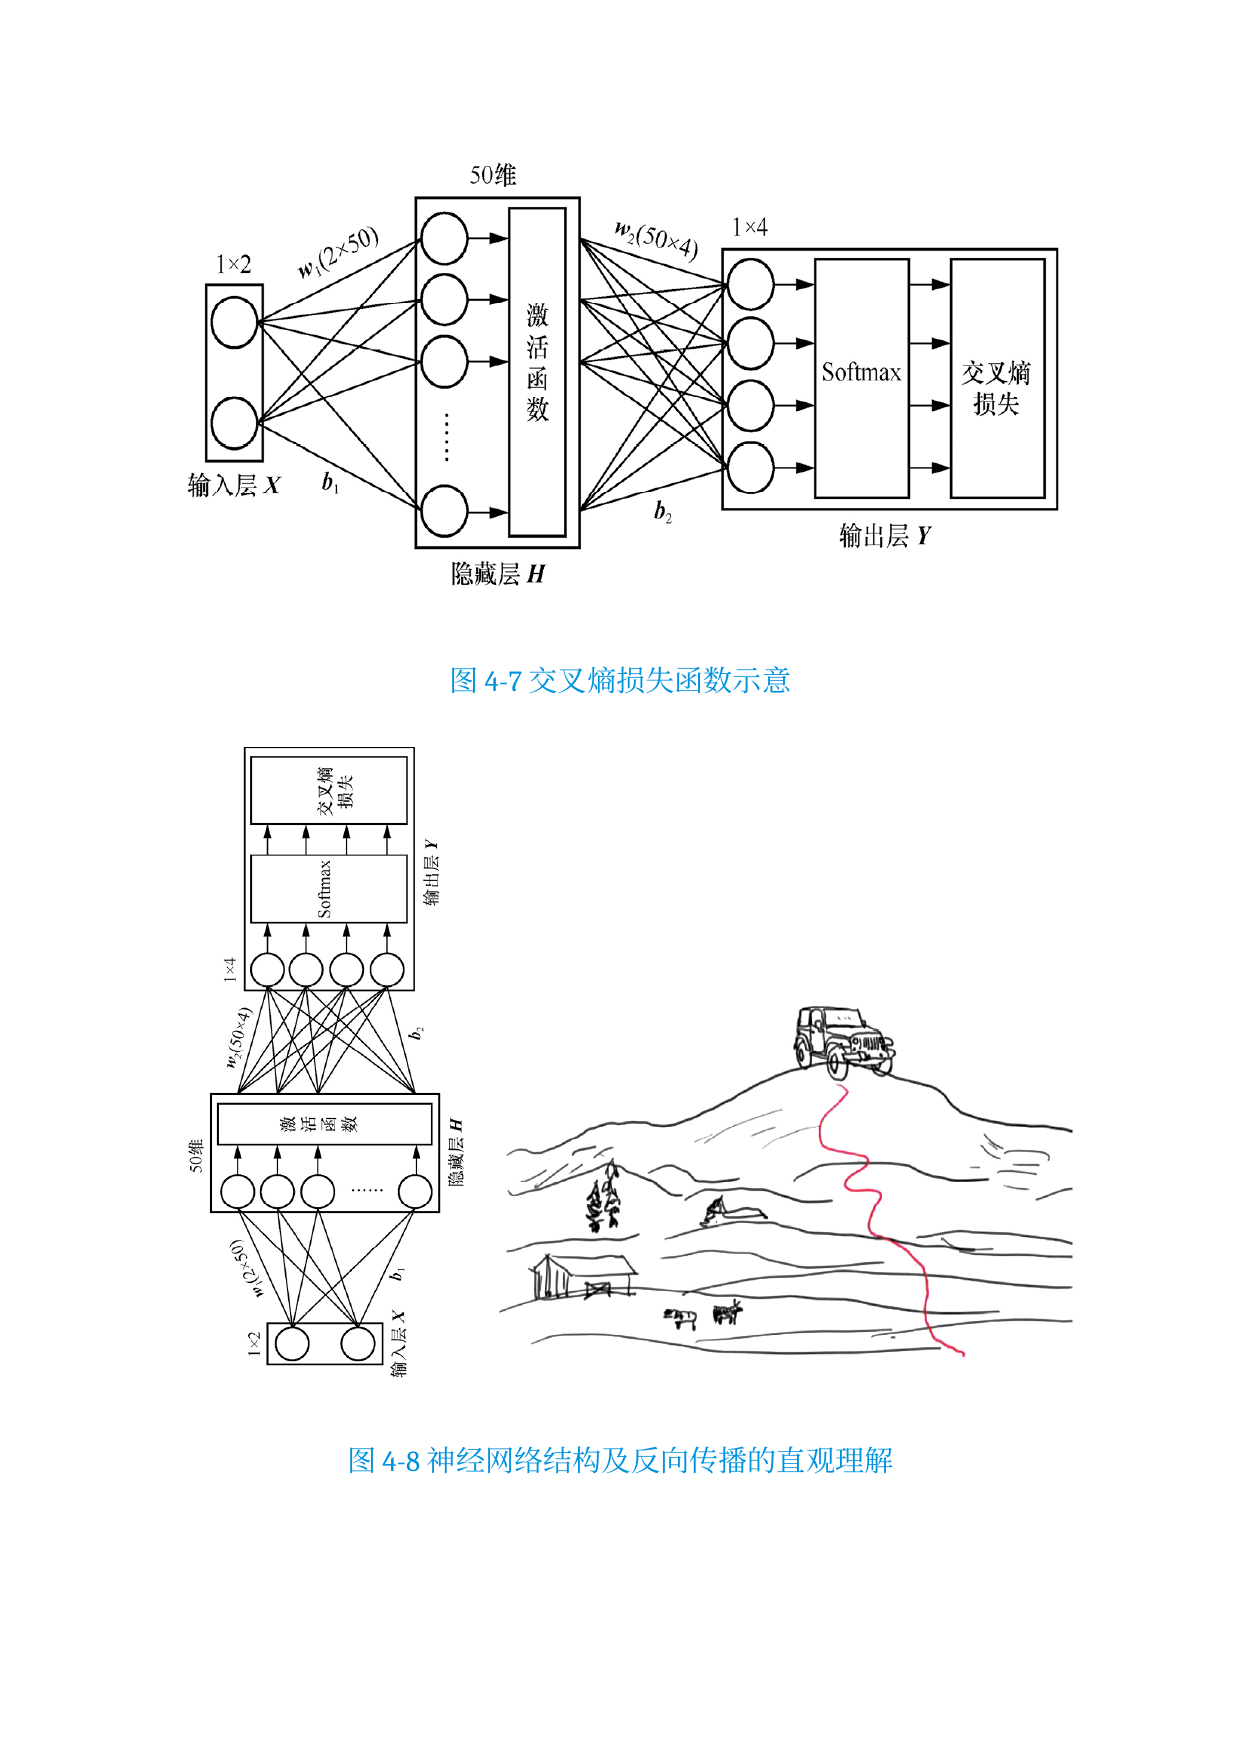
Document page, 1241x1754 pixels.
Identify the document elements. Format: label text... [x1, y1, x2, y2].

text 图4-8 神经网络结构及反向传播的直观理解 [187, 1429, 1053, 1494]
picture [819, 1448, 829, 1464]
picture [187, 162, 1059, 590]
picture [560, 669, 578, 677]
text 图4-7 交叉熵损失函数示意 [187, 649, 1053, 714]
picture [187, 747, 1074, 1378]
picture [600, 681, 607, 690]
picture [639, 1456, 652, 1462]
